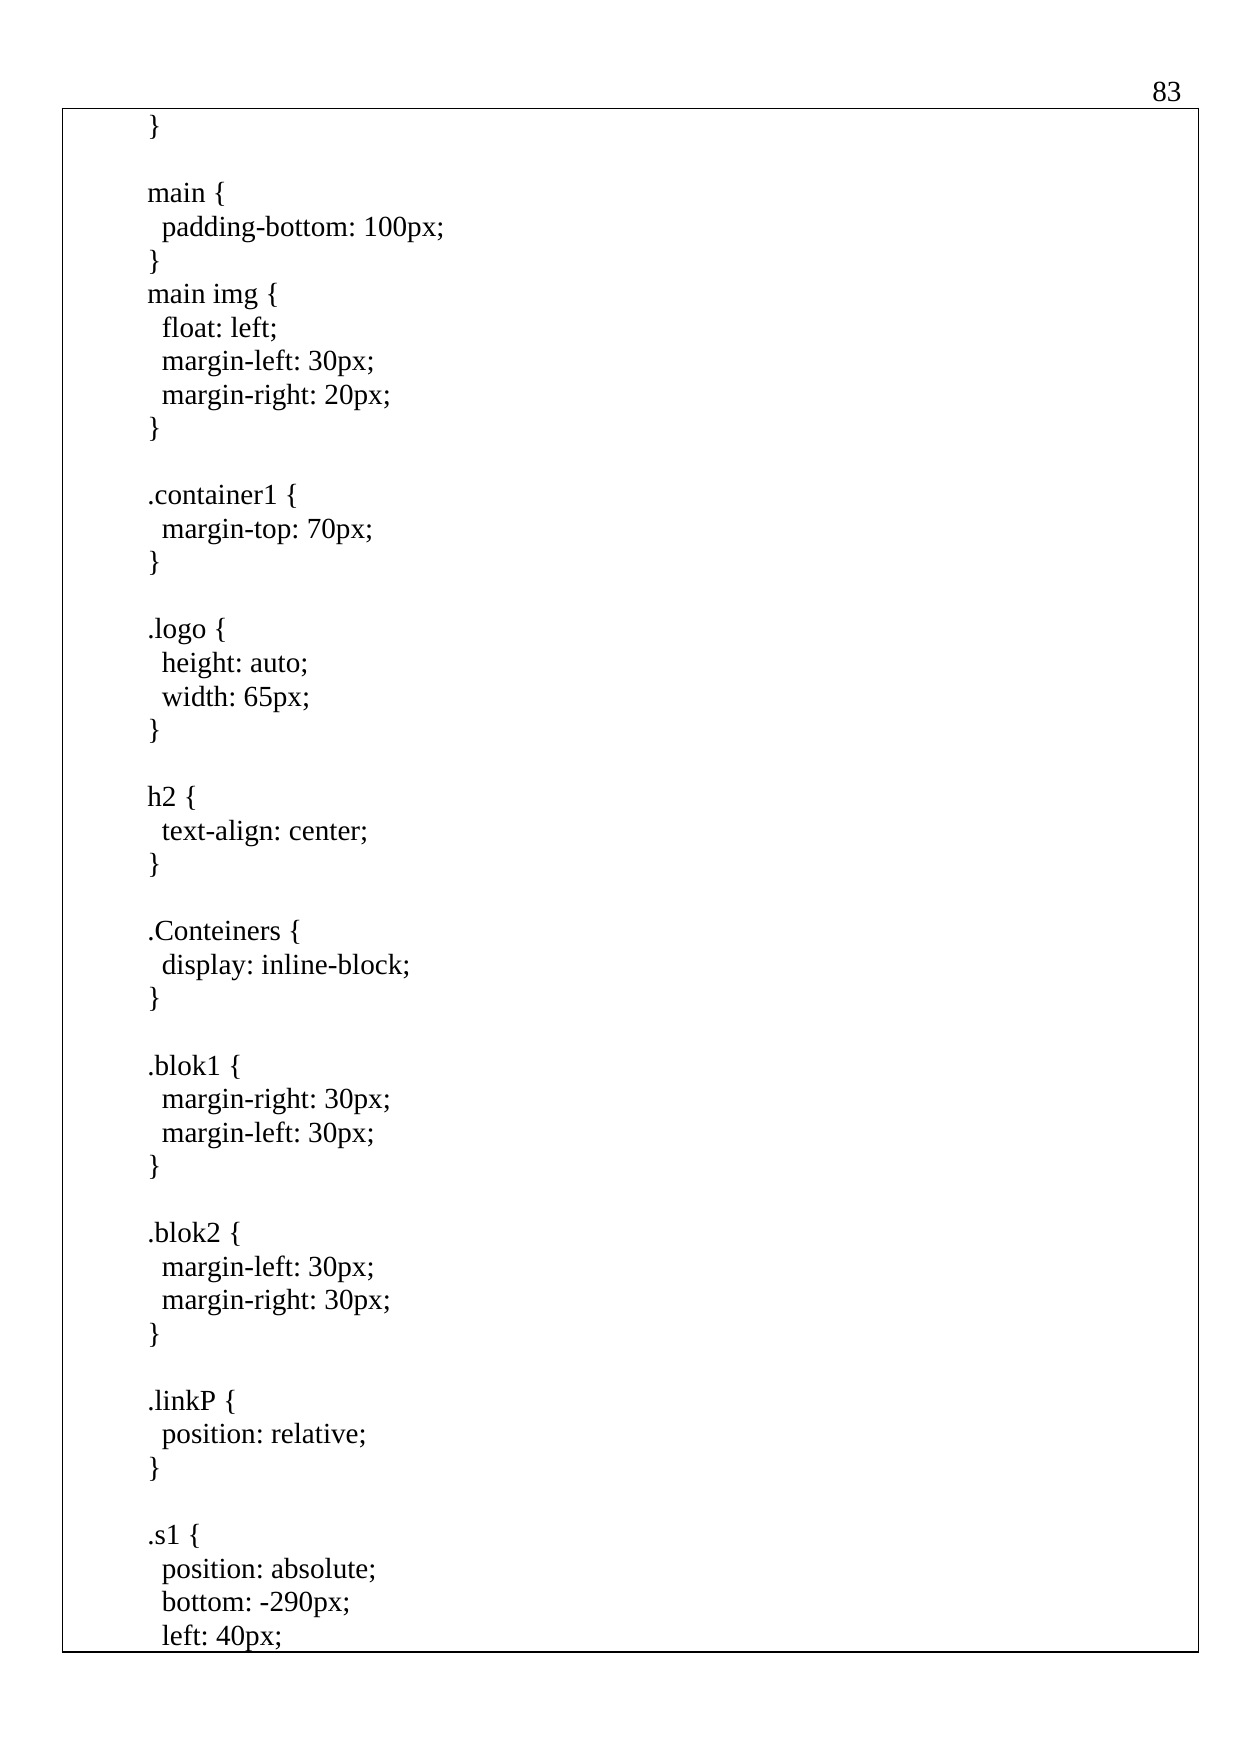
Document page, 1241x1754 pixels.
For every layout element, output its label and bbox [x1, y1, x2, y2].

table_header [63, 109, 1198, 1651]
